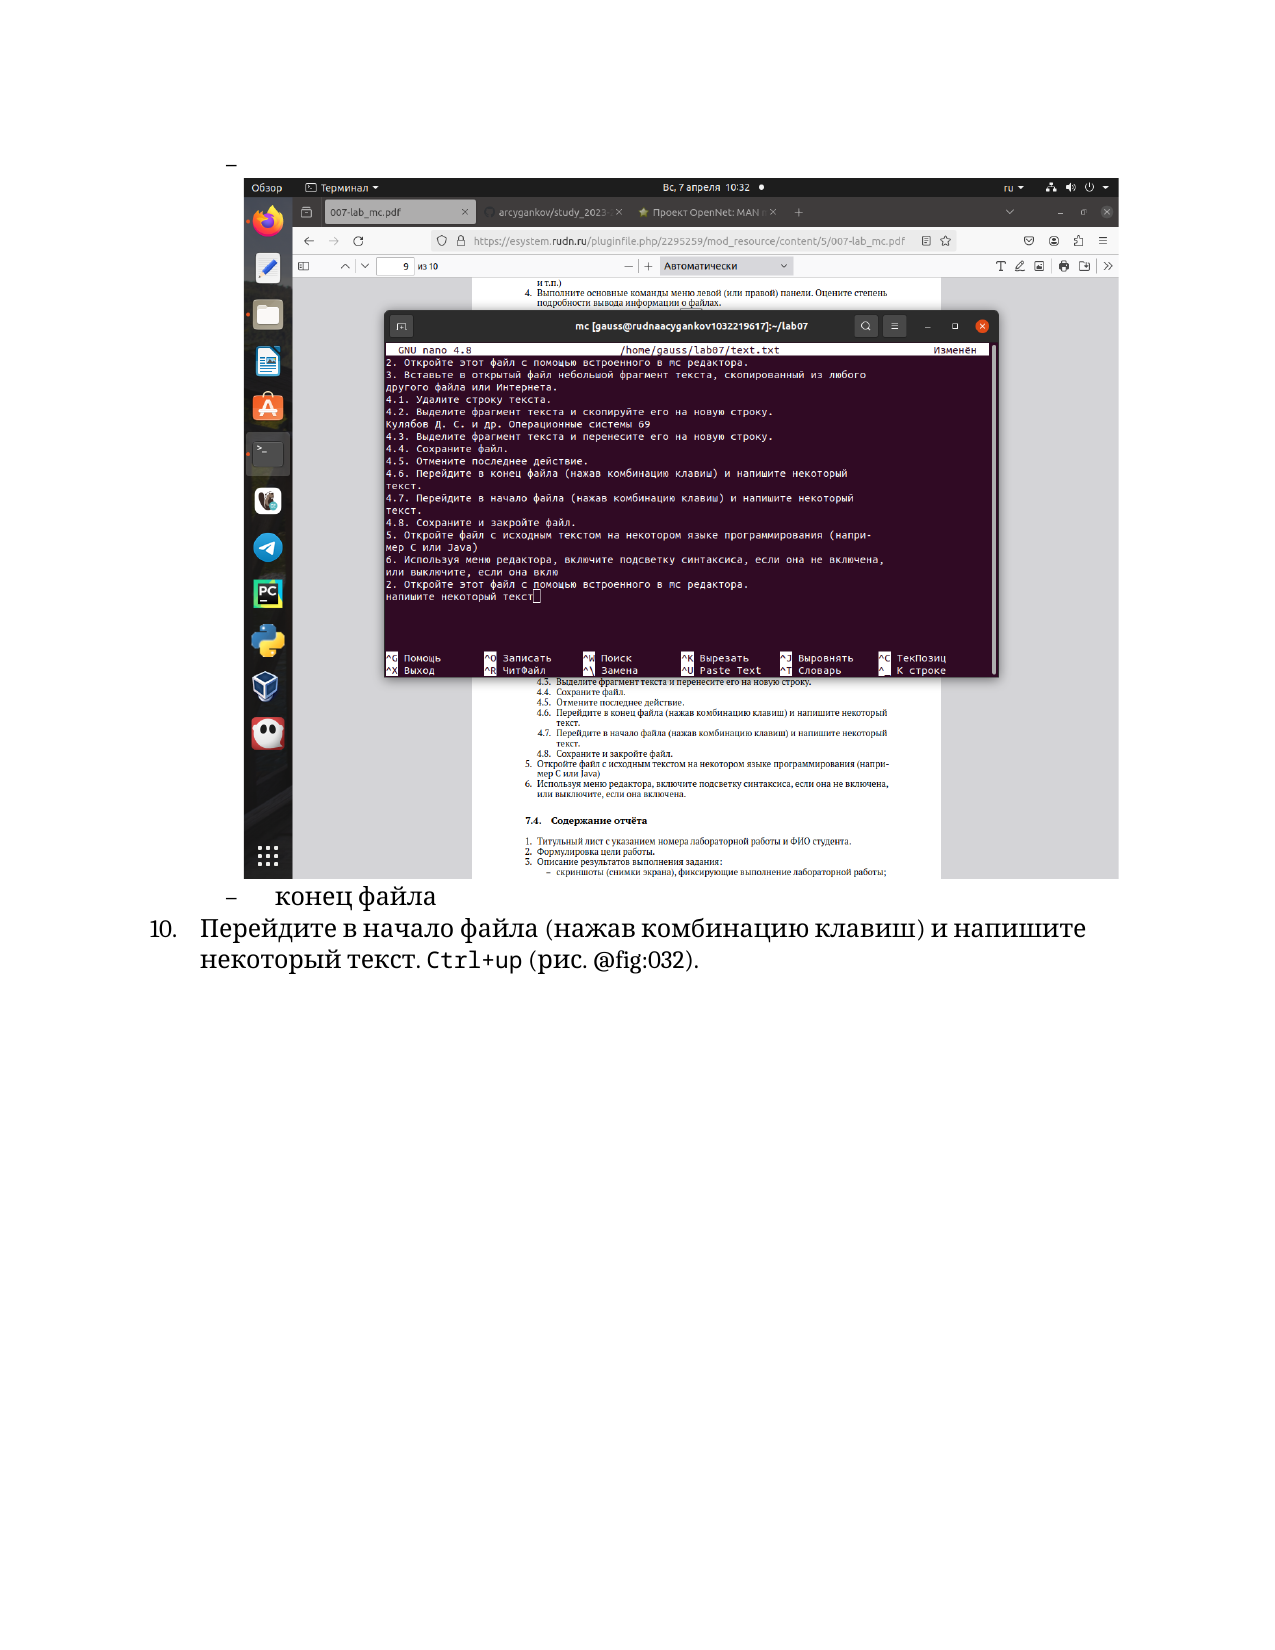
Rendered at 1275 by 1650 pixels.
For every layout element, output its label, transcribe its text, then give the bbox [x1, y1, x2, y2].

list конец файла [225, 882, 1125, 911]
picture [243, 178, 1119, 879]
list Перейдите в начало файла (нажав комбинацию клавиш) и напишите некоторый текст. Ctrl+up (рис. @fig:032). [150, 915, 1125, 975]
